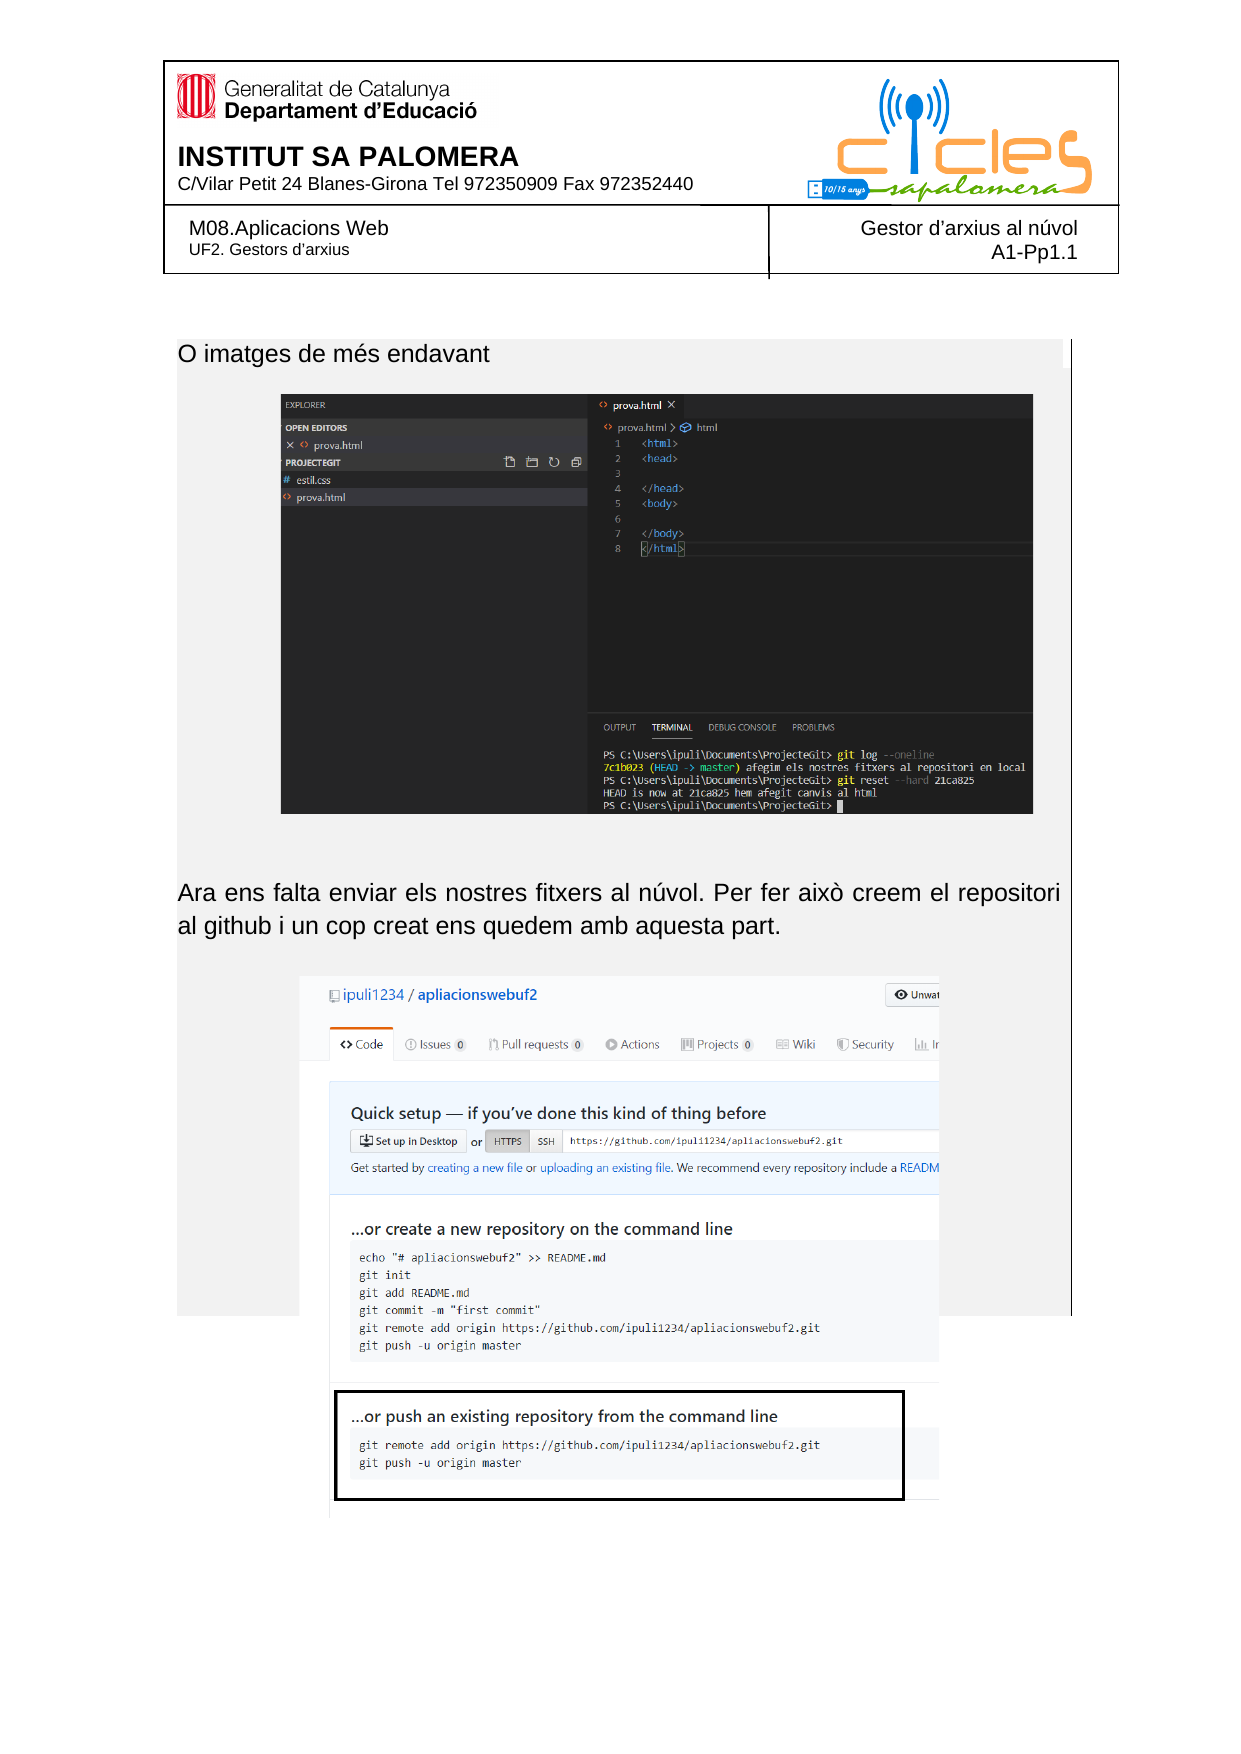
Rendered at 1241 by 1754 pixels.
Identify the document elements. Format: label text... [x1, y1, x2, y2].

picture [177, 73, 499, 128]
text O imatges de més endavant [177, 339, 1063, 368]
picture [802, 64, 1098, 212]
text Ara ens falta enviar els nostres fitxers al núvol. Per fer això creem el repositori al github i un cop creat ens quedem amb aquesta part. [177, 878, 1071, 939]
picture [280, 394, 1033, 813]
picture [298, 976, 940, 1517]
